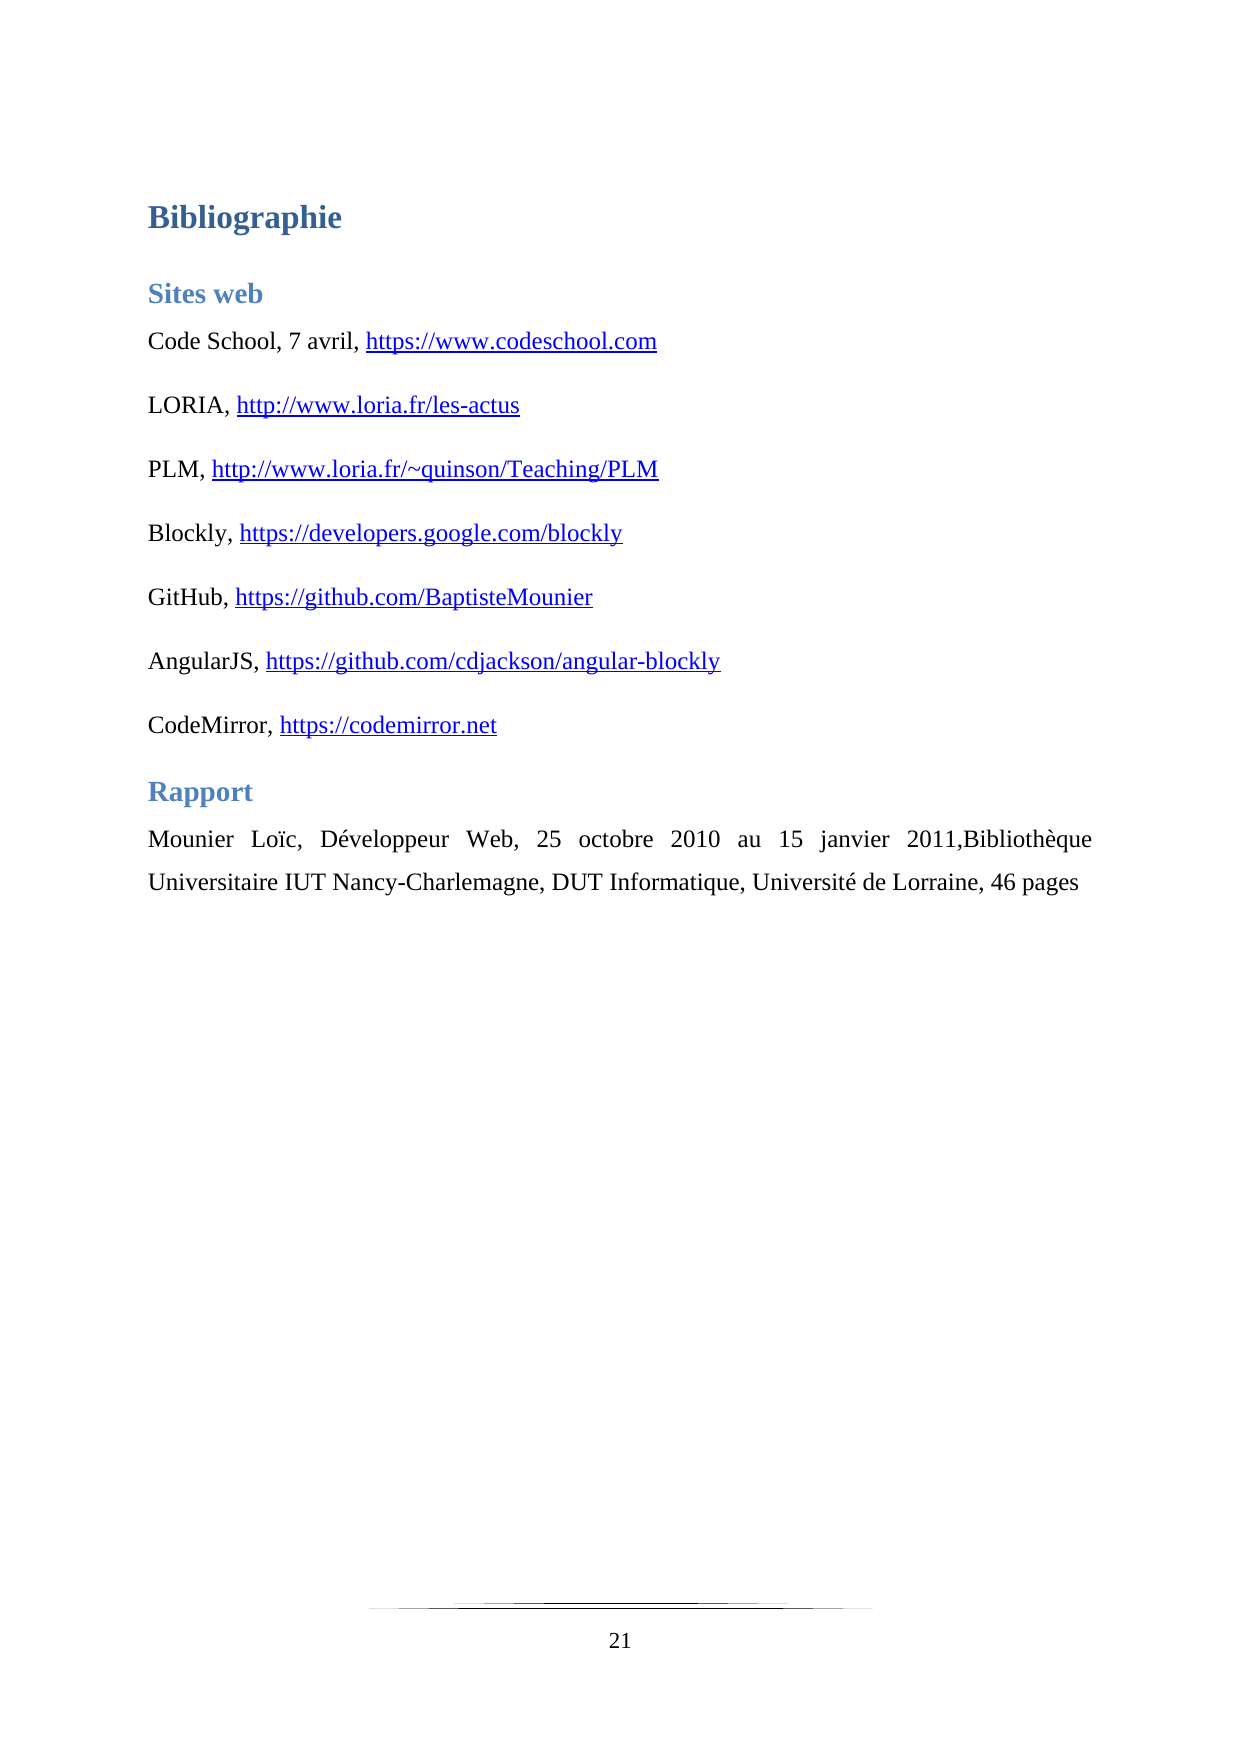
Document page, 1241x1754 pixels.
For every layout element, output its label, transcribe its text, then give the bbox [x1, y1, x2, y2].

text AngularJS, https://github.com/cdjackson/angular-blockly [148, 646, 1093, 675]
text Blockly, https://developers.google.com/blockly [148, 518, 1093, 547]
text Mounier Loïc, Développeur Web, 25 octobre 2010 au 15 janvier 2011,Bibliothèque Universitaire IUT Nancy-Charlemagne, DUT Informatique, Université de Lorraine, 46 pages [148, 824, 1093, 896]
text LORIA, http://www.loria.fr/les-actus [148, 390, 1093, 419]
subtitle Bibliographie [148, 198, 1093, 236]
subtitle Rapport [148, 774, 1093, 807]
text GitHub, https://github.com/BaptisteMounier [148, 582, 1093, 611]
text Code School, 7 avril, https://www.codeschool.com [148, 326, 1093, 355]
text PLM, http://www.loria.fr/~quinson/Teaching/PLM [148, 454, 1093, 483]
text CodeMirror, https://codemirror.net [148, 710, 1093, 739]
subtitle Sites web [148, 276, 1093, 309]
